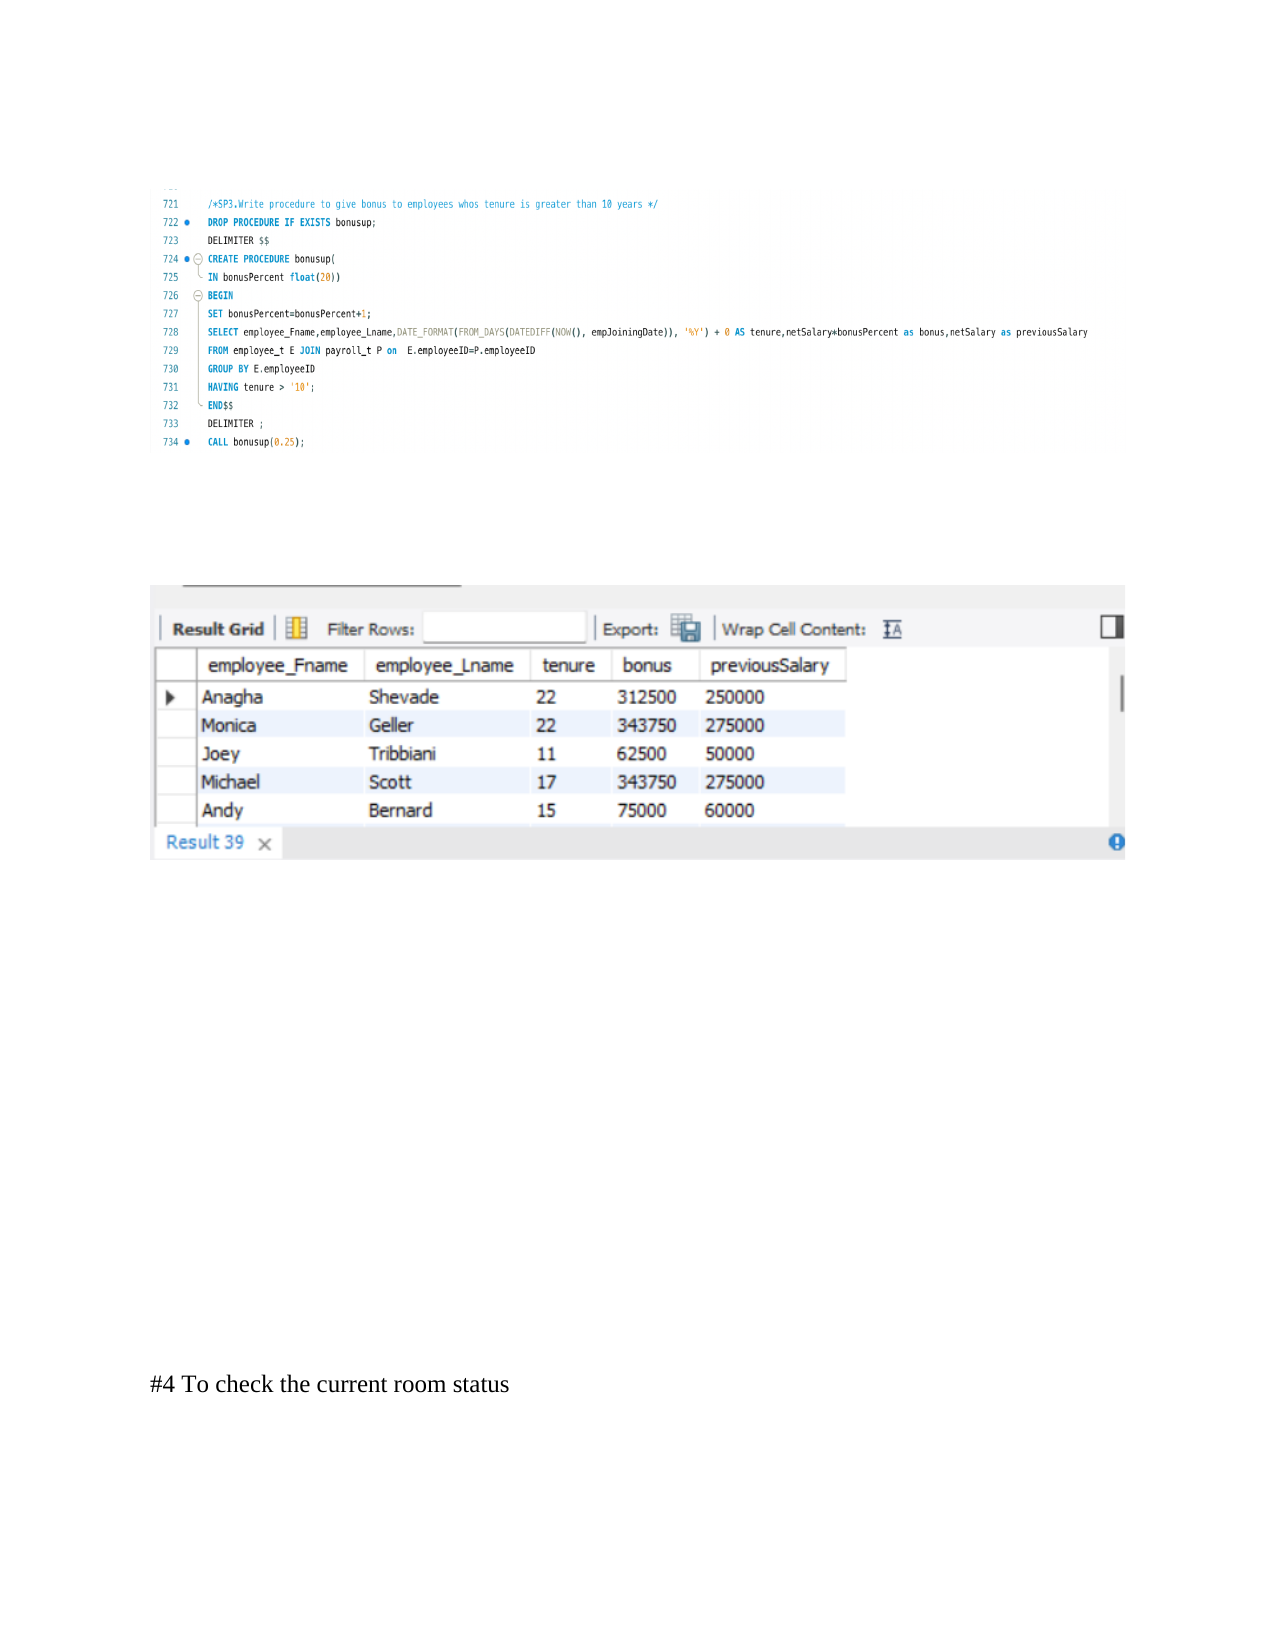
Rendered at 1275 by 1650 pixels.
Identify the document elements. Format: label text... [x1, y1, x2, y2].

text #4 To check the current room status [150, 1369, 1125, 1397]
picture [150, 585, 1125, 860]
picture [150, 189, 1125, 453]
